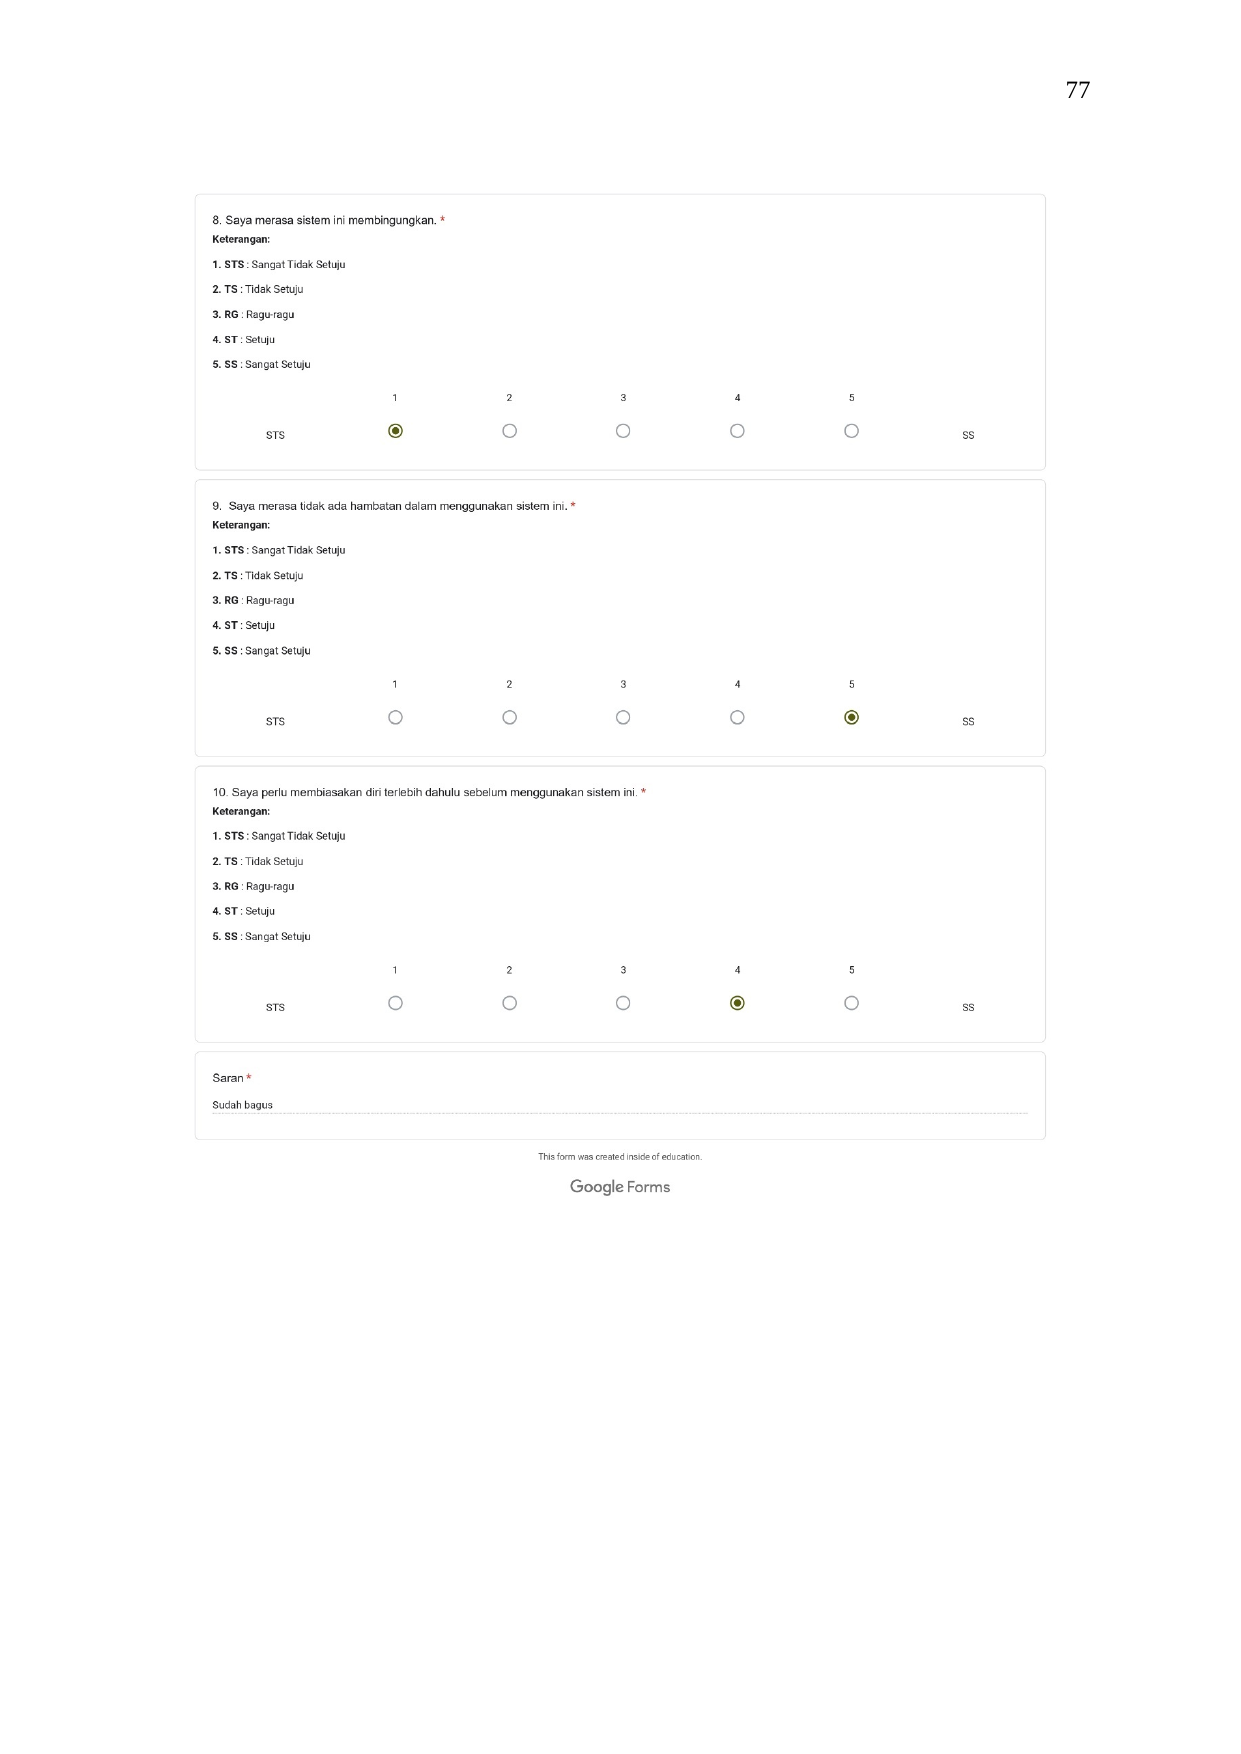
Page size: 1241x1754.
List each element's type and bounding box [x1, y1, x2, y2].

picture [150, 150, 1090, 1480]
